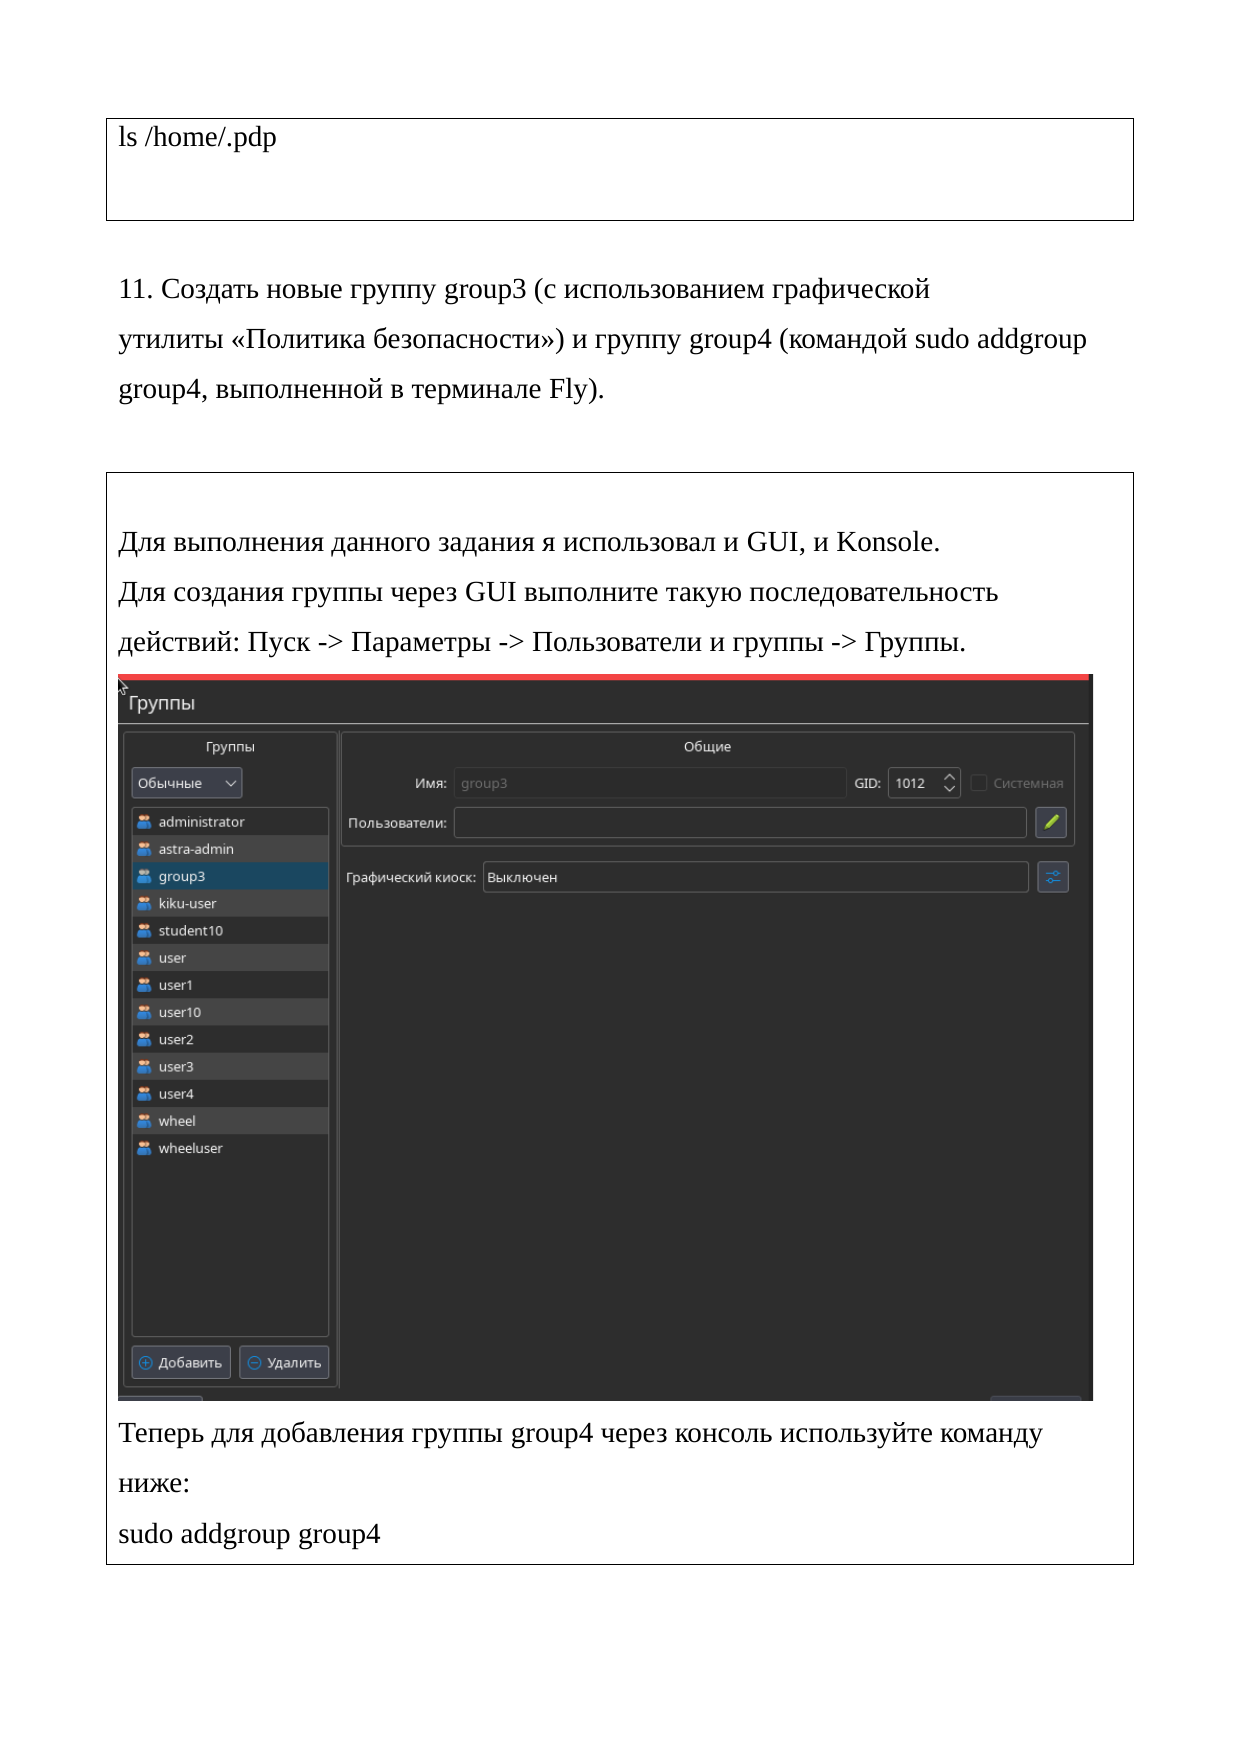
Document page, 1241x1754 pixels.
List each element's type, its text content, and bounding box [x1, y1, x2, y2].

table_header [107, 473, 1133, 1564]
picture [118, 674, 1094, 1401]
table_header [107, 119, 1133, 220]
text group4, выполненной в терминале Fly). [118, 372, 1122, 405]
text 11. Создать новые группу group3 (с использованием графической [118, 271, 1122, 304]
text утилиты «Политика безопасности») и группу group4 (командой sudo addgroup [118, 321, 1122, 355]
